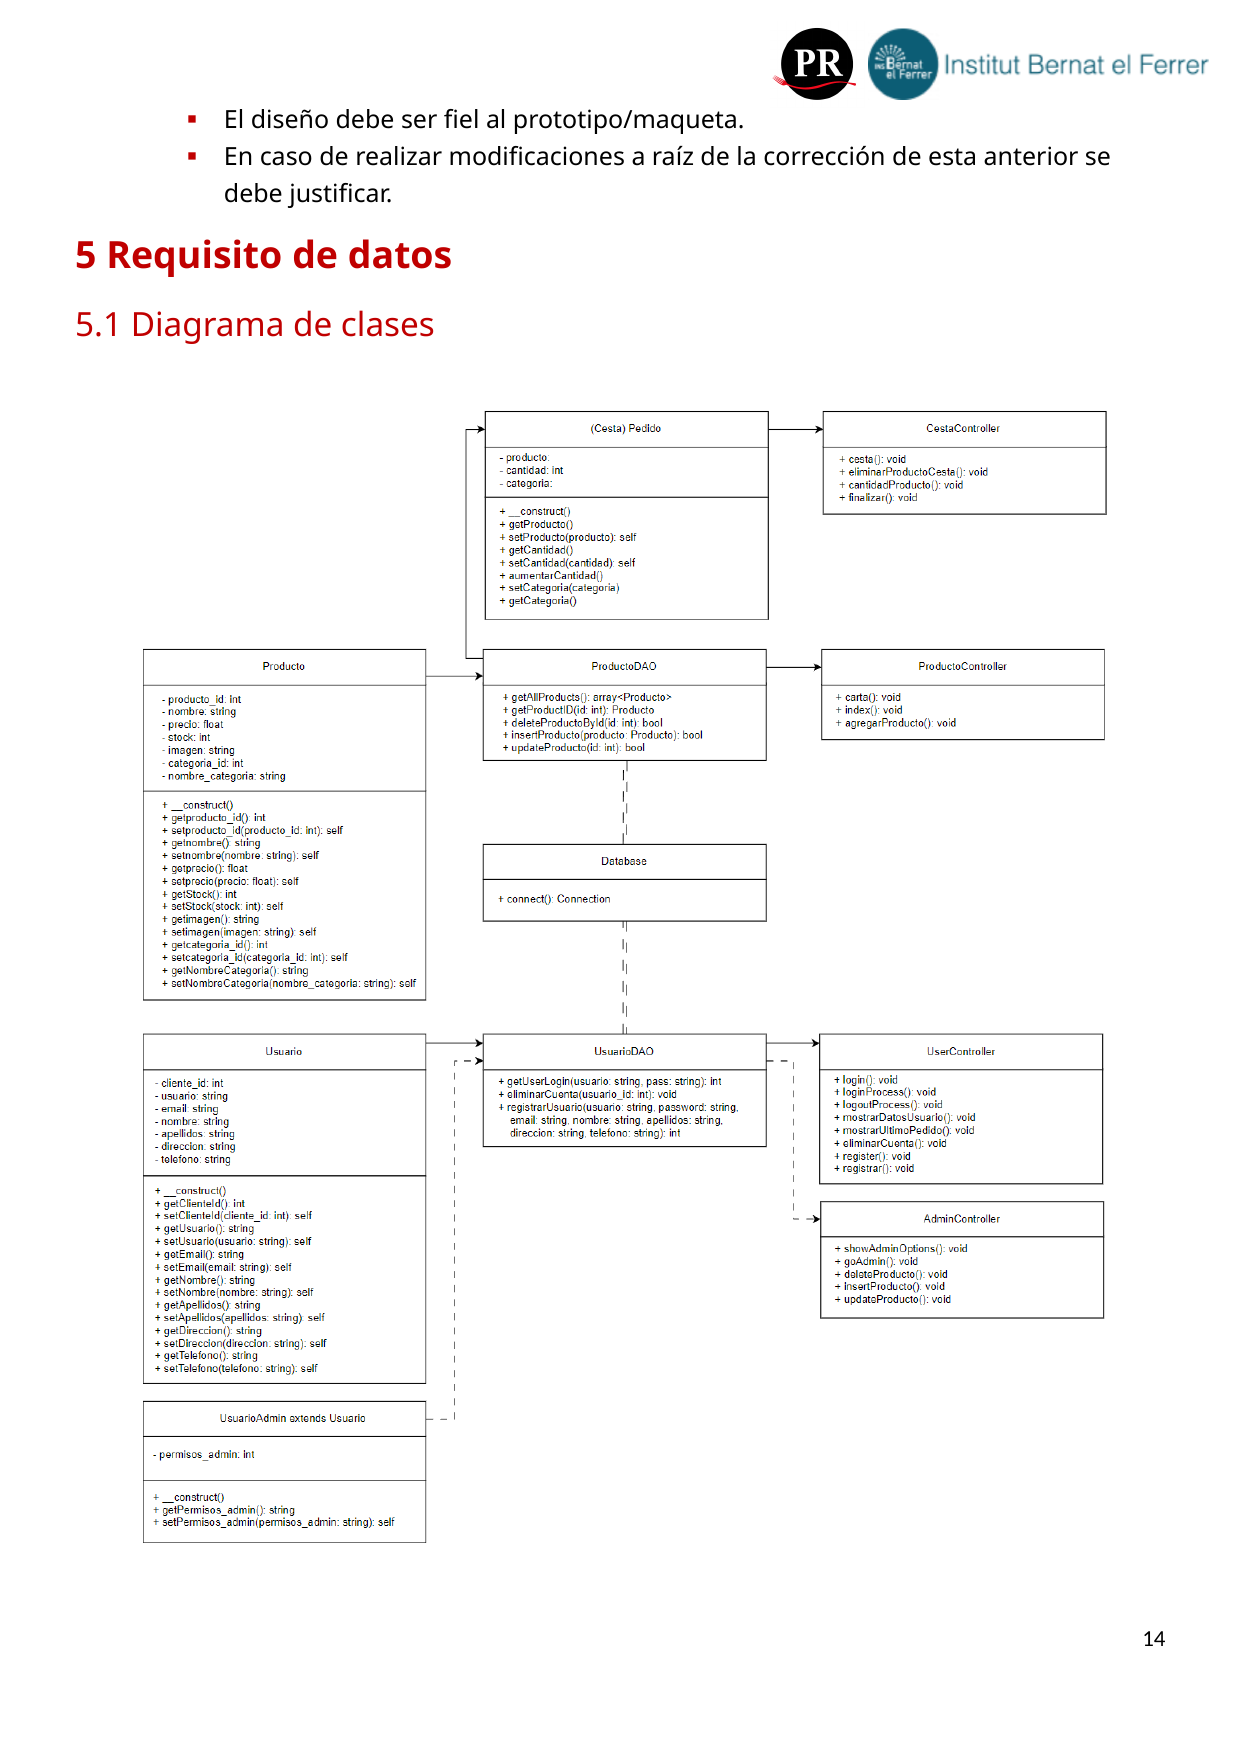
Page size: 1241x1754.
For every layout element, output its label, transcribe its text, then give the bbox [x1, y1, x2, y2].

list En caso de realizar modificaciones a raíz de la corrección de esta anterior se debe justificar. [186, 138, 1165, 209]
picture [123, 398, 1117, 1563]
list El diseño debe ser fiel al prototipo/maqueta. [186, 102, 1165, 136]
text 5 Requisito de datos [75, 229, 1165, 280]
text 5.1 Diagrama de clases [75, 301, 1165, 346]
picture [769, 0, 1238, 126]
